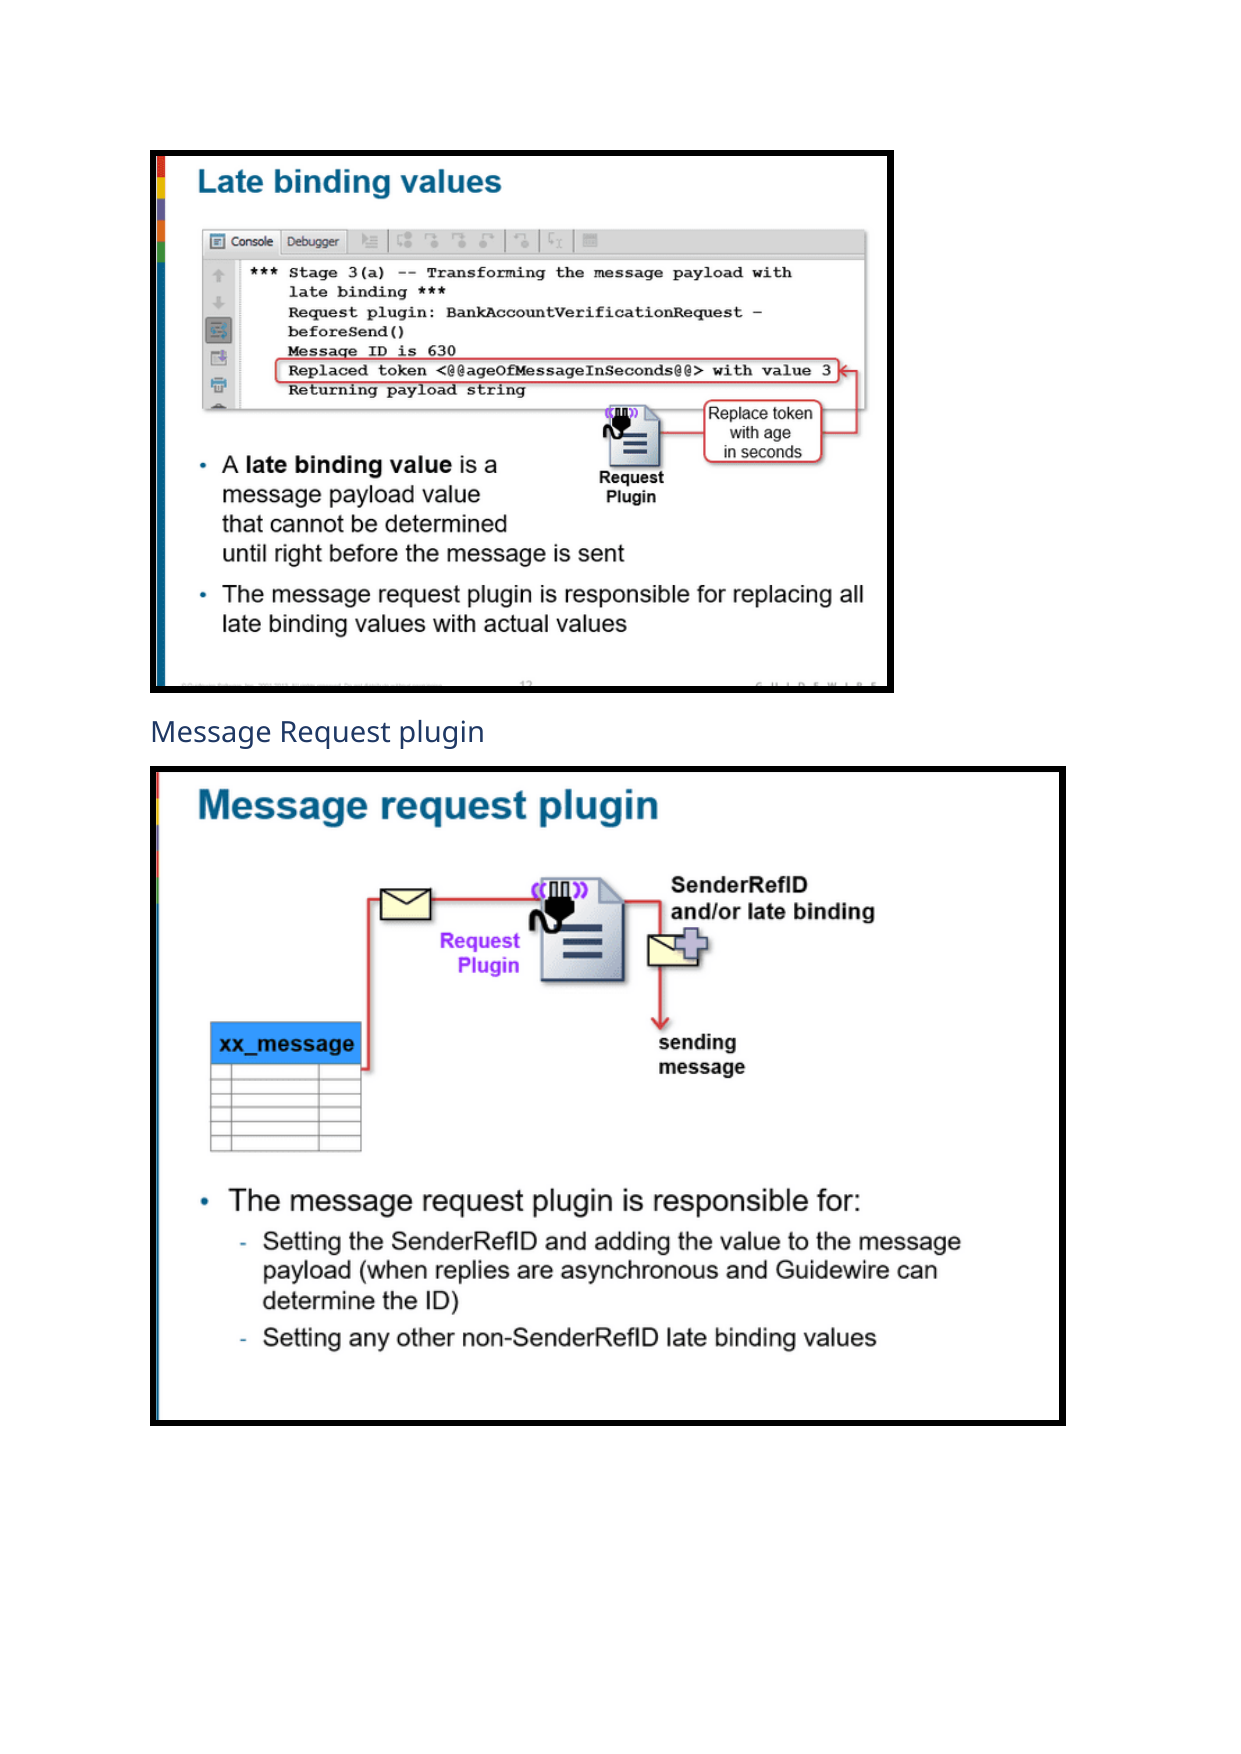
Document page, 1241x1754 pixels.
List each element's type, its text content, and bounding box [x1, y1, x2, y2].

picture [156, 156, 887, 686]
picture [156, 772, 1059, 1420]
subtitle Message Request plugin [150, 711, 1090, 751]
